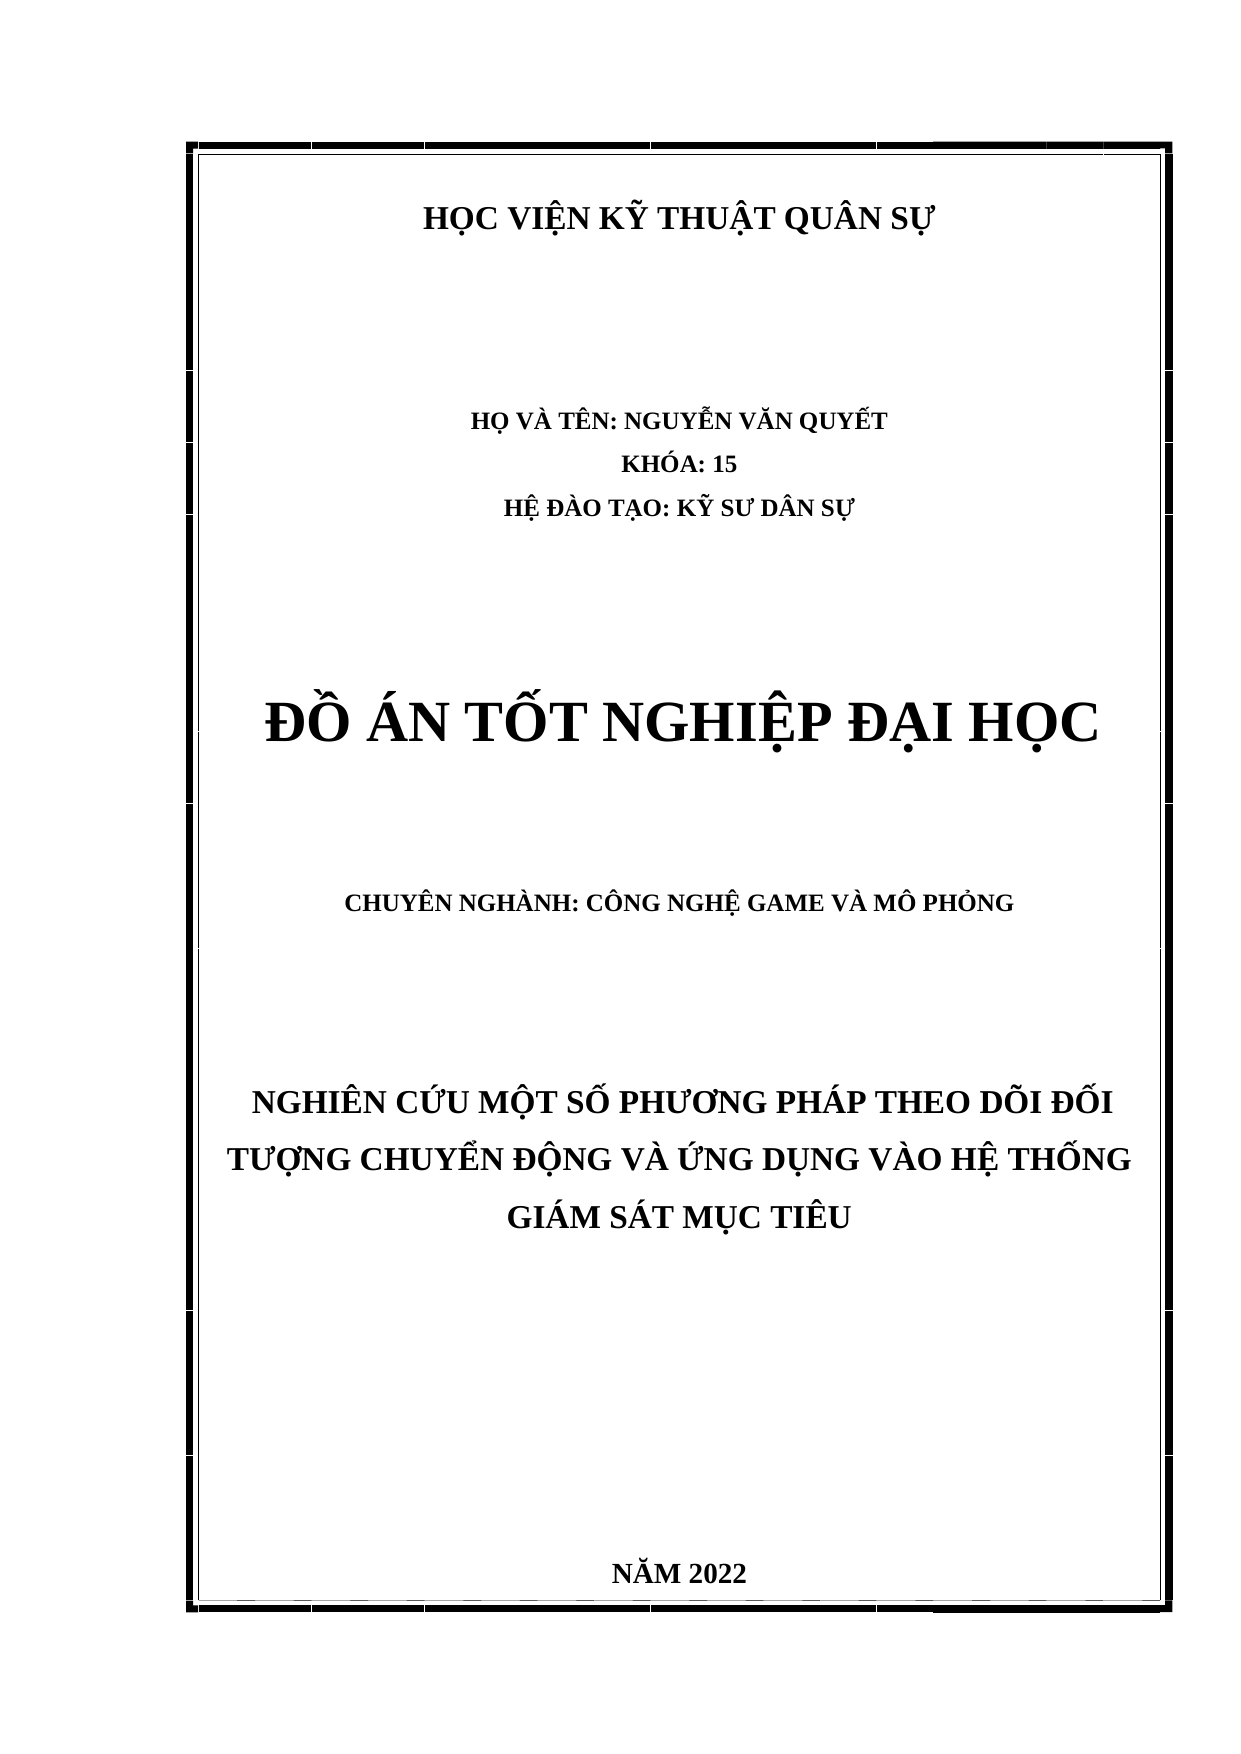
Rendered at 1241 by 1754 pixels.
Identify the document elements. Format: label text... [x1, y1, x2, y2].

text NĂM 2022 [207, 1556, 1152, 1590]
text KHÓA: 15 [207, 449, 1152, 478]
text CHUYÊN NGHÀNH: CÔNG NGHỆ GAME VÀ MÔ PHỎNG [207, 888, 1152, 917]
text ĐỒ ÁN TỐT NGHIỆP ĐẠI HỌC [207, 687, 1152, 754]
text HỌC VIỆN KỸ THUẬT QUÂN SỰ [207, 198, 1152, 236]
text HỌ VÀ TÊN: NGUYỄN VĂN QUYẾT [207, 406, 1152, 435]
text Nghiên cứu một số phương pháp theo dõi đối tượng chuyển động và ứng dụng vào hệ thống giám sát mục tiêu [207, 1082, 1152, 1235]
text HỆ ĐÀO TẠO: KỸ SƯ DÂN SỰ [207, 493, 1152, 521]
